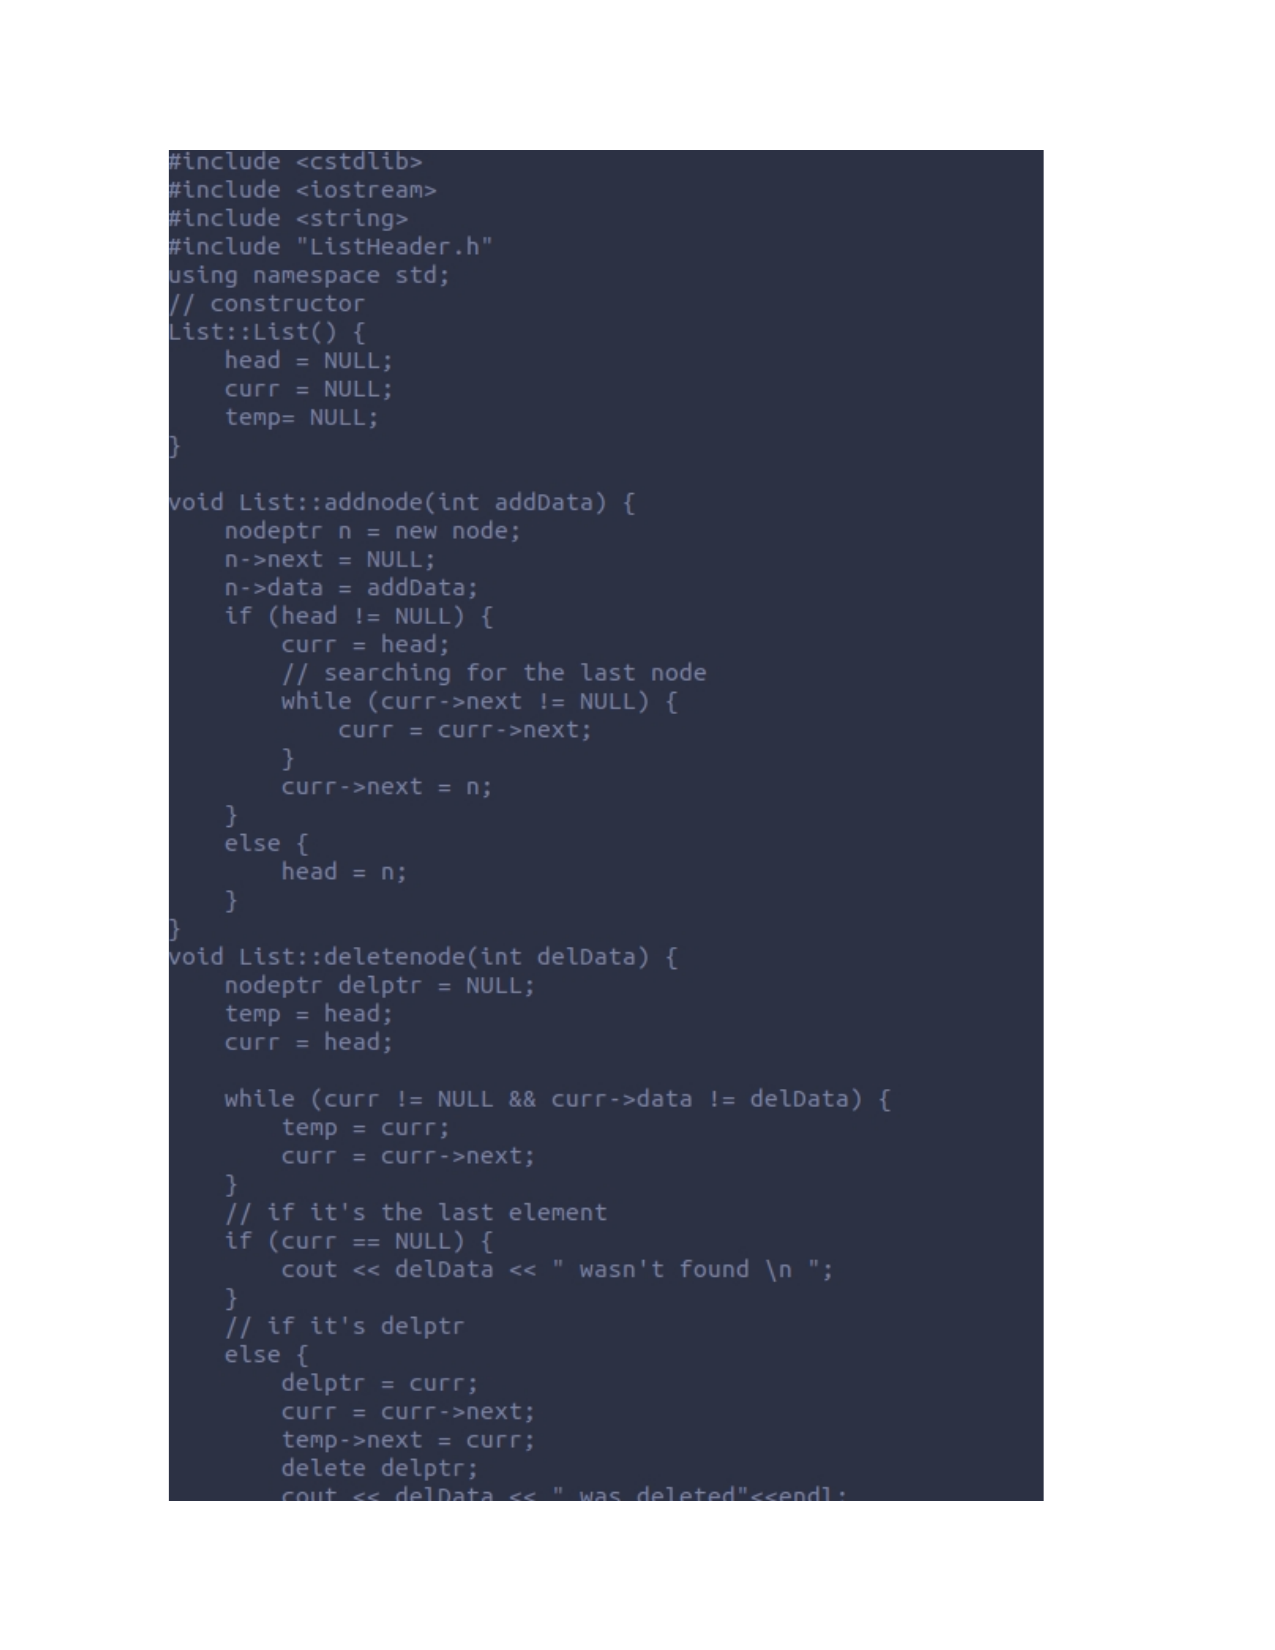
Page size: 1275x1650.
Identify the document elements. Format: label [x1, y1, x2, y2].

picture [168, 150, 1044, 1501]
